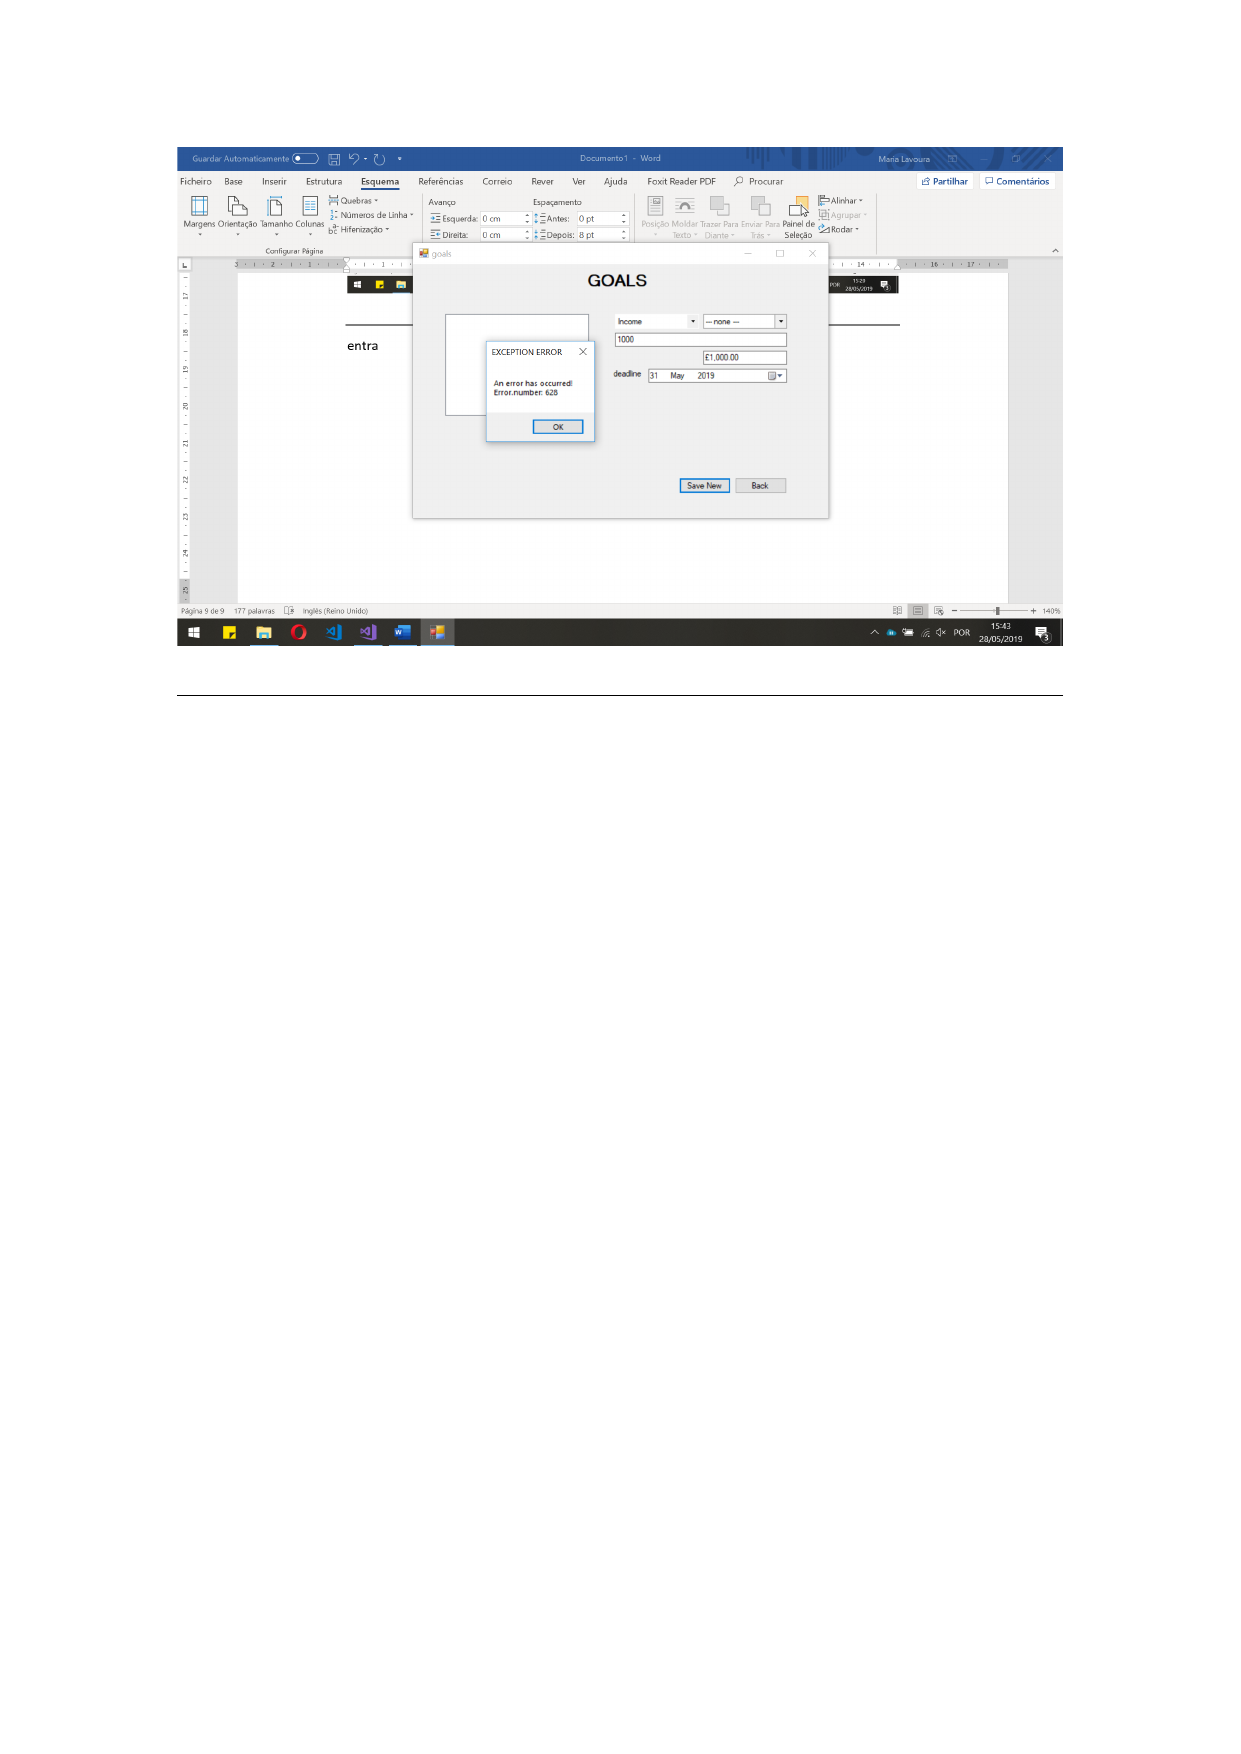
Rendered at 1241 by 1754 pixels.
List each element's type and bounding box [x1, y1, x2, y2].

picture [177, 147, 1063, 646]
